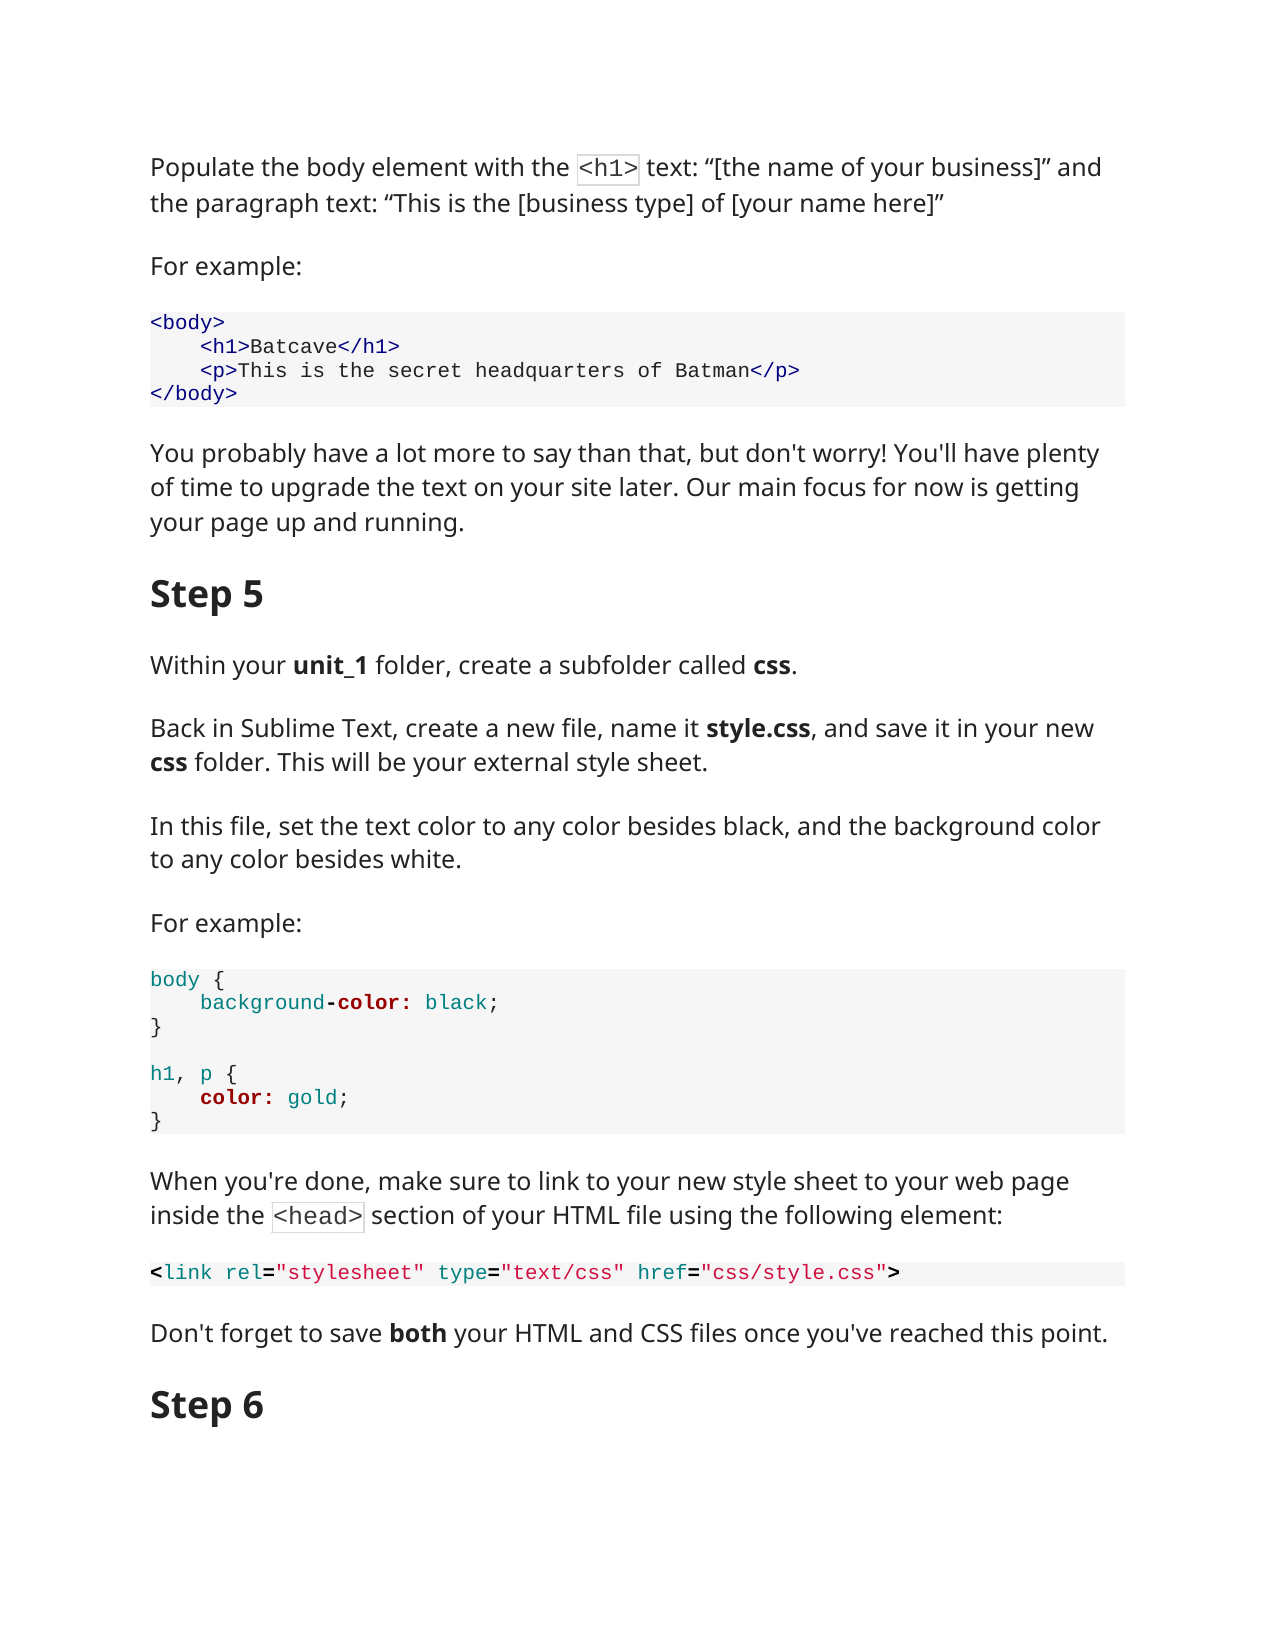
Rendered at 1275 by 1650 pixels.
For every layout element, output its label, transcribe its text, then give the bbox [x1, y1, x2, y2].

text } [150, 1016, 1125, 1039]
text <link rel="stylesheet" type="text/css" href="css/style.css"> [150, 1262, 1125, 1286]
text background-color: black; [150, 992, 1125, 1016]
text For example: [150, 249, 1125, 283]
text For example: [150, 905, 1125, 939]
text In this file, set the text color to any color besides black, and the background color to any color besides white. [150, 808, 1125, 876]
text <p>This is the secret headquarters of Batman</p> [150, 359, 1125, 383]
text body { [150, 969, 1125, 992]
text color: gold; [150, 1087, 1125, 1111]
text h1, p { [150, 1063, 1125, 1087]
text } [150, 1111, 1125, 1134]
text Don't forget to save both your HTML and CSS files once you've reached this point. [150, 1315, 1125, 1349]
text Populate the body element with the <h1> text: “[the name of your business]” and the paragraph text: “This is the [business type] of [your name here]” [150, 150, 1125, 220]
subtitle Step 5 [150, 567, 1125, 618]
text <h1>Batcave</h1> [150, 336, 1125, 359]
text <body> [150, 312, 1125, 336]
subtitle Step 6 [150, 1378, 1125, 1429]
text Back in Sublime Text, create a new file, name it style.css, and save it in your new css folder. This will be your external style sheet. [150, 711, 1125, 779]
text Within your unit_1 folder, create a subfolder called css. [150, 648, 1125, 682]
text You probably have a lot more to say than that, but don't worry! You'll have plenty of time to upgrade the text on your site later. Our main focus for now is getting your page up and running. [150, 436, 1125, 538]
text </body> [150, 383, 1125, 407]
text When you're done, make sure to link to your new style sheet to your web page inside the <head> section of your HTML file using the following element: [150, 1163, 1125, 1233]
